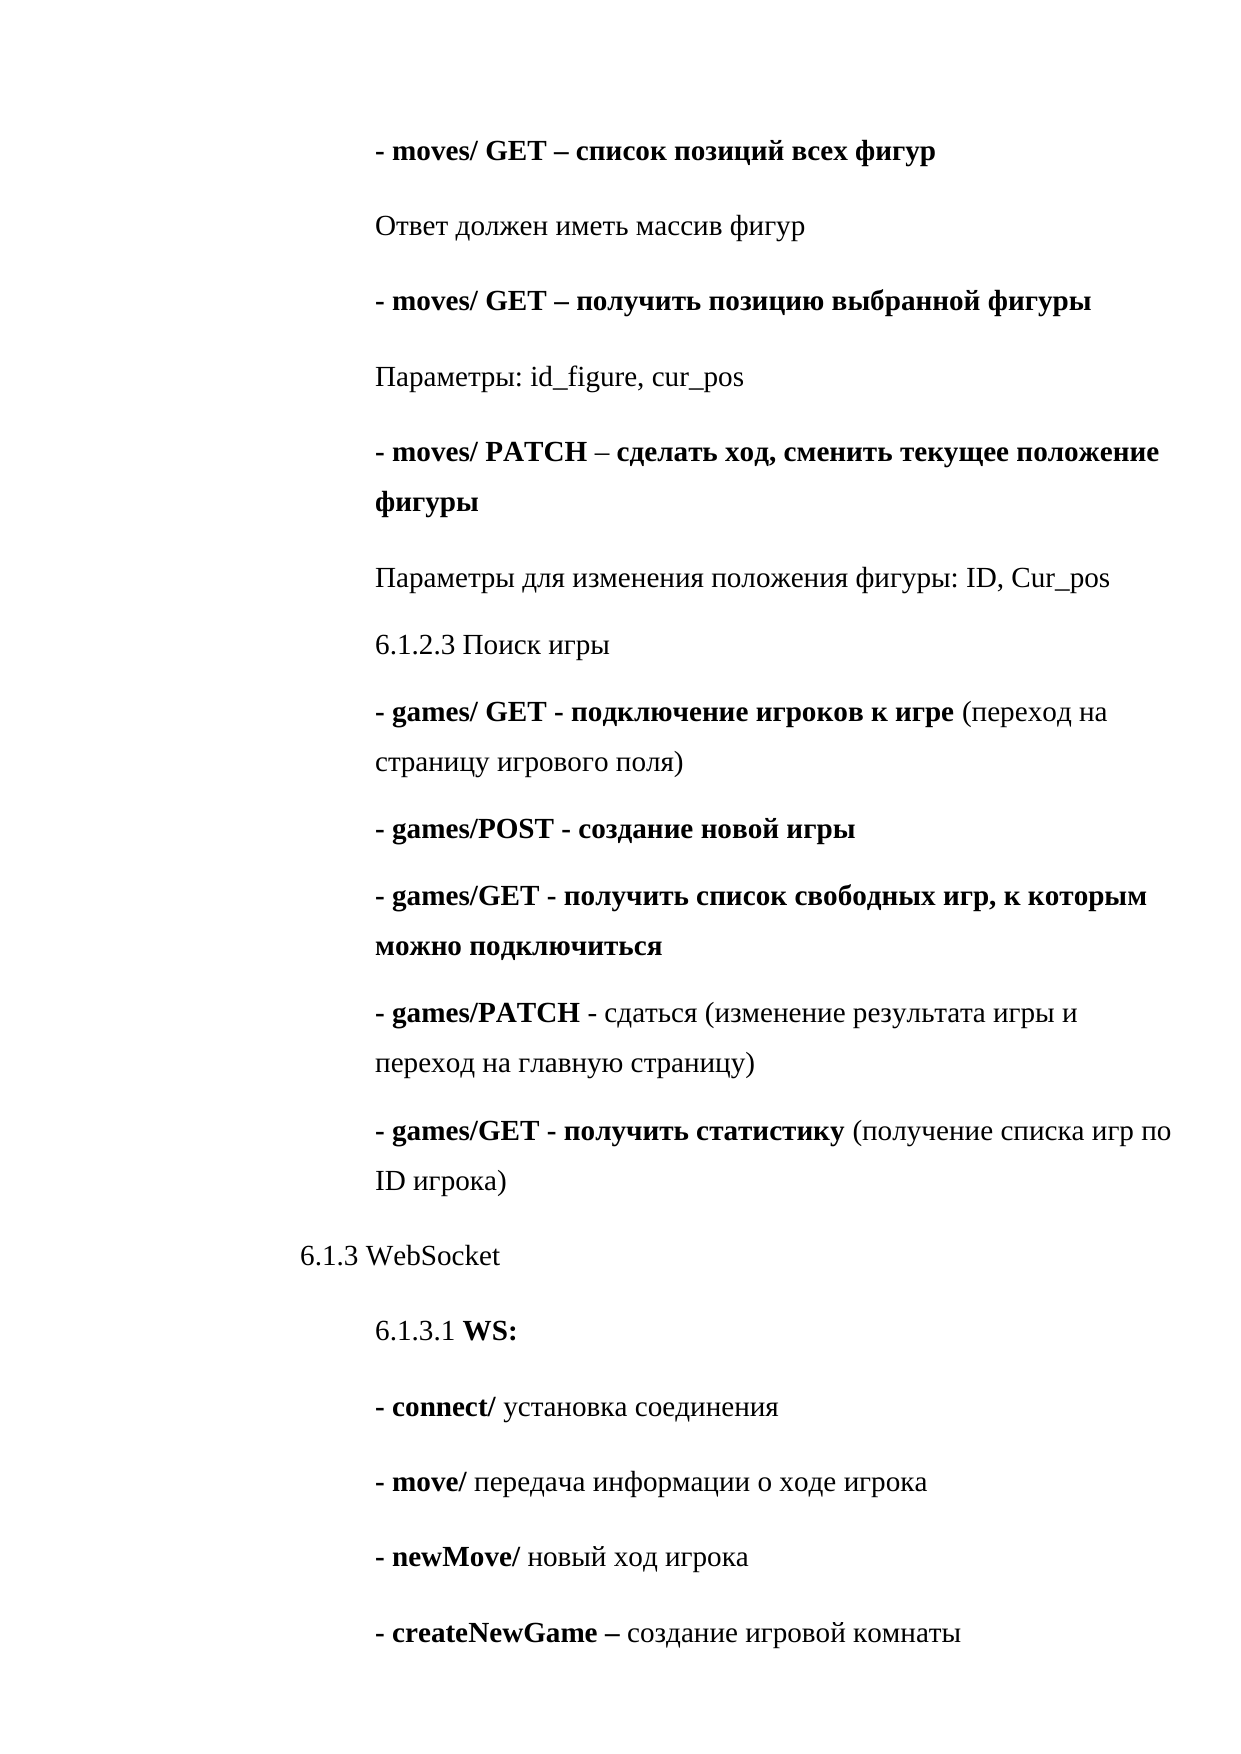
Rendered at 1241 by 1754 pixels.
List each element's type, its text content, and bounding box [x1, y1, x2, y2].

text 6.1.3.1 WS: [375, 1313, 1181, 1347]
text - newMove/ новый ход игрока [375, 1539, 1181, 1573]
text - games/POST - создание новой игры [375, 811, 1181, 844]
text - games/GET - получить статистику (получение списка игр по ID игрока) [375, 1113, 1181, 1196]
text - createNewGame – создание игровой комнаты [375, 1615, 1181, 1648]
text - move/ передача информации о ходе игрока [375, 1464, 1181, 1498]
text - games/GET - получить список свободных игр, к которым можно подключиться [375, 878, 1181, 962]
text - connect/ установка соединения [375, 1389, 1181, 1422]
text Параметры для изменения положения фигуры: ID, Cur_pos [300, 560, 1181, 593]
text 6.1.2.3 Поиск игры [300, 627, 1181, 660]
text - games/ GET - подключение игроков к игре (переход на страницу игрового поля) [375, 694, 1181, 778]
text - moves/ GET – получить позицию выбранной фигуры [225, 283, 1181, 317]
text - moves/ PATCH – сделать ход, сменить текущее положение фигуры [375, 434, 1181, 518]
text - games/PATCH - сдаться (изменение результата игры и переход на главную страницу) [375, 995, 1181, 1079]
text 6.1.3 WebSocket [150, 1238, 1181, 1272]
text - moves/ GET – список позиций всех фигур [375, 133, 1181, 166]
text Параметры: id_figure, cur_pos [225, 359, 1181, 392]
text Ответ должен иметь массив фигур [375, 208, 1181, 242]
